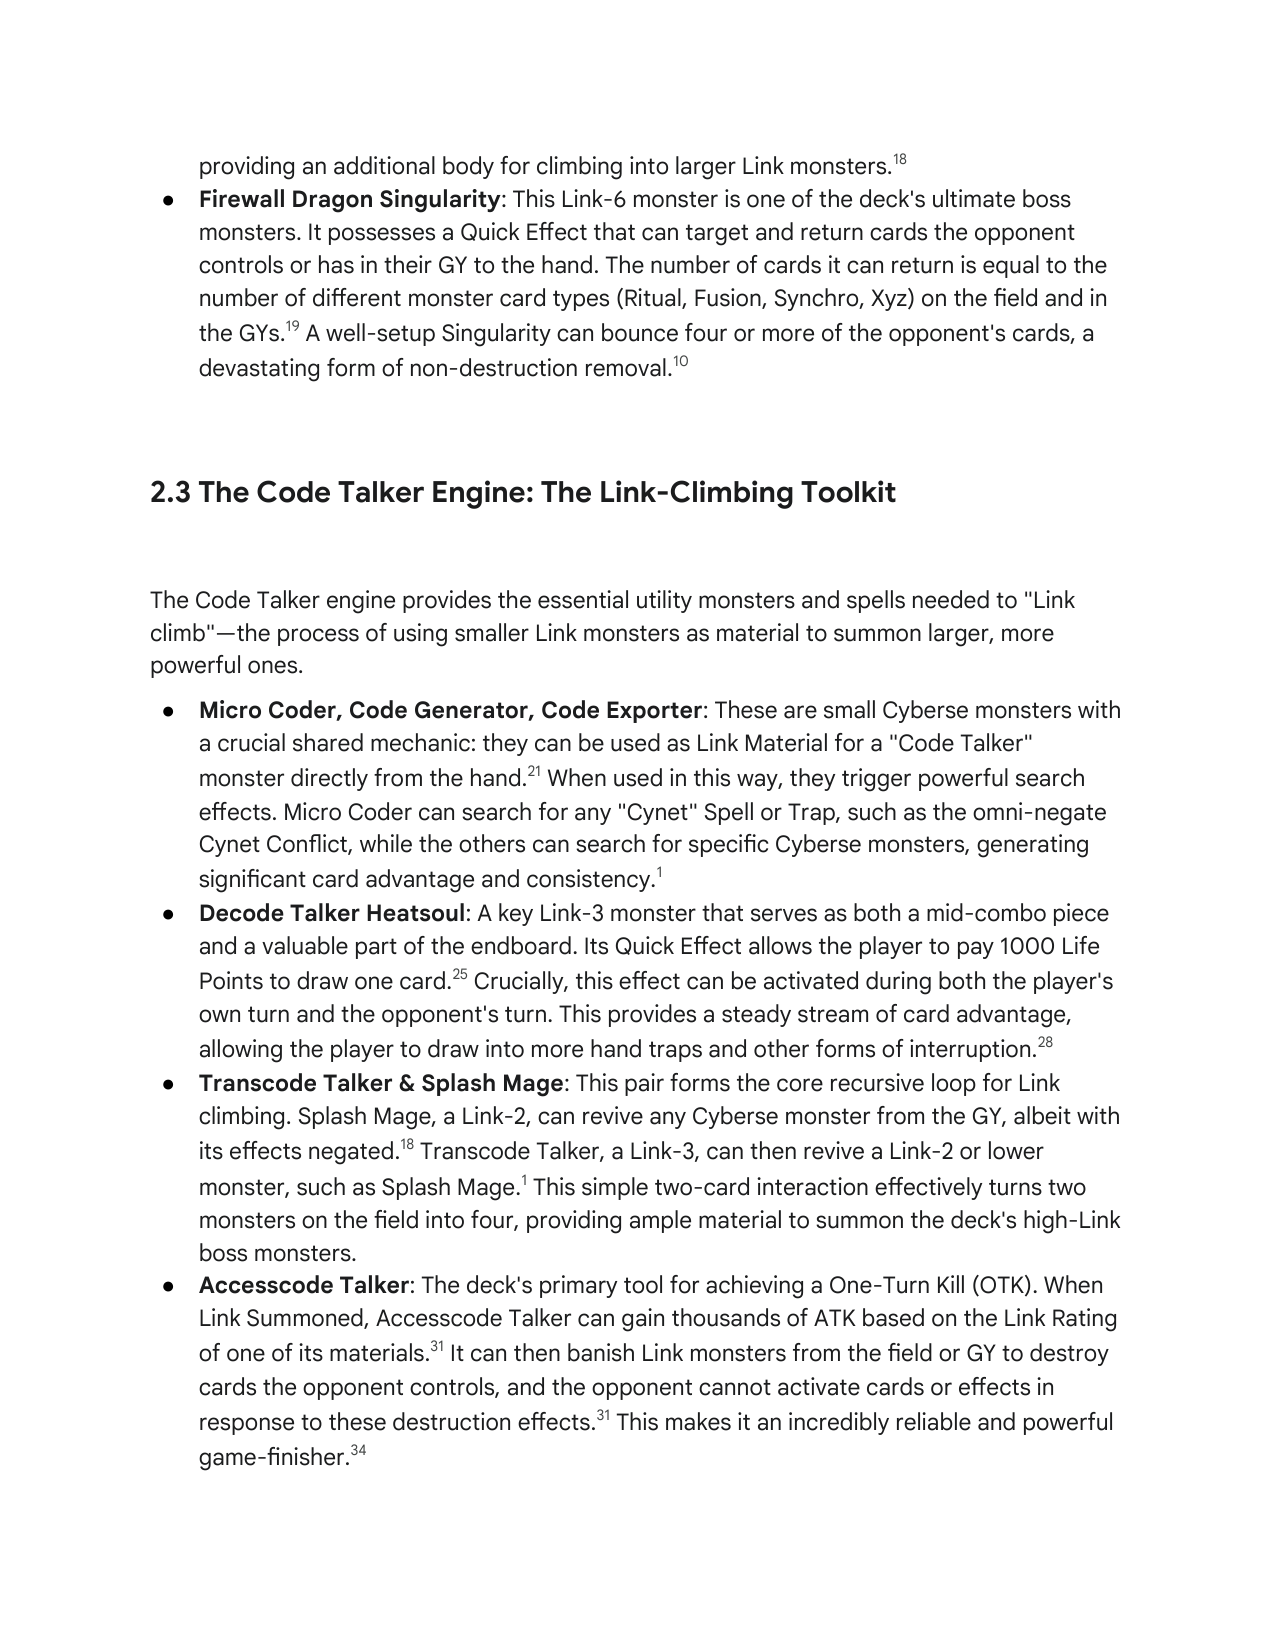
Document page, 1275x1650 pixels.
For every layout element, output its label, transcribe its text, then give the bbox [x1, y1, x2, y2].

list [161, 150, 1125, 181]
list Micro Coder, Code Generator, Code Exporter: These are small Cyberse monsters with a crucial shared mechanic: they can be used as Link Material for a "Code Talker" monster directly from the hand.21 When used in this way, they trigger powerful search effects. Micro Coder can search for any "Cynet" Spell or Trap, such as the omni-negate Cynet Conflict, while the others can search for specific Cyberse monsters, generating significant card advantage and consistency.1 [161, 697, 1125, 895]
text The Code Talker engine provides the essential utility monsters and spells needed to "Link climb"—the process of using smaller Link monsters as material to summon larger, more powerful ones. [150, 586, 1125, 680]
subtitle 2.3 The Code Talker Engine: The Link-Climbing Toolkit [150, 474, 1125, 511]
list Decode Talker Heatsoul: A key Link-3 monster that serves as both a mid-combo piece and a valuable part of the endboard. Its Quick Effect allows the player to pay 1000 Life Points to draw one card.25 Crucially, this effect can be activated during both the player's own turn and the opponent's turn. This provides a steady stream of card advantage, allowing the player to draw into more hand traps and other forms of interruption.28 [161, 899, 1125, 1065]
list Accesscode Talker: The deck's primary tool for achieving a One-Turn Kill (OTK). When Link Summoned, Accesscode Talker can gain thousands of ATK based on the Link Rating of one of its materials.31 It can then banish Link monsters from the field or GY to destroy cards the opponent controls, and the opponent cannot activate cards or effects in response to these destruction effects.31 This makes it an incredibly reliable and powerful game-finisher.34 [161, 1272, 1125, 1473]
list Firewall Dragon Singularity: This Link-6 monster is one of the deck's ultimate boss monsters. It possesses a Quick Effect that can target and return cards the opponent controls or has in their GY to the hand. The number of cards it can return is equal to the number of different monster card types (Ritual, Fusion, Synchro, Xyz) on the field and in the GYs.19 A well-setup Singularity can bounce four or more of the opponent's cards, a devastating form of non-destruction removal.10 [161, 186, 1125, 384]
list Transcode Talker & Splash Mage: This pair forms the core recursive loop for Link climbing. Splash Mage, a Link-2, can revive any Cyberse monster from the GY, albeit with its effects negated.18 Transcode Talker, a Link-3, can then revive a Link-2 or lower monster, such as Splash Mage.1 This simple two-card interaction effectively turns two monsters on the field into four, providing ample material to summon the deck's high-Link boss monsters. [161, 1069, 1125, 1268]
